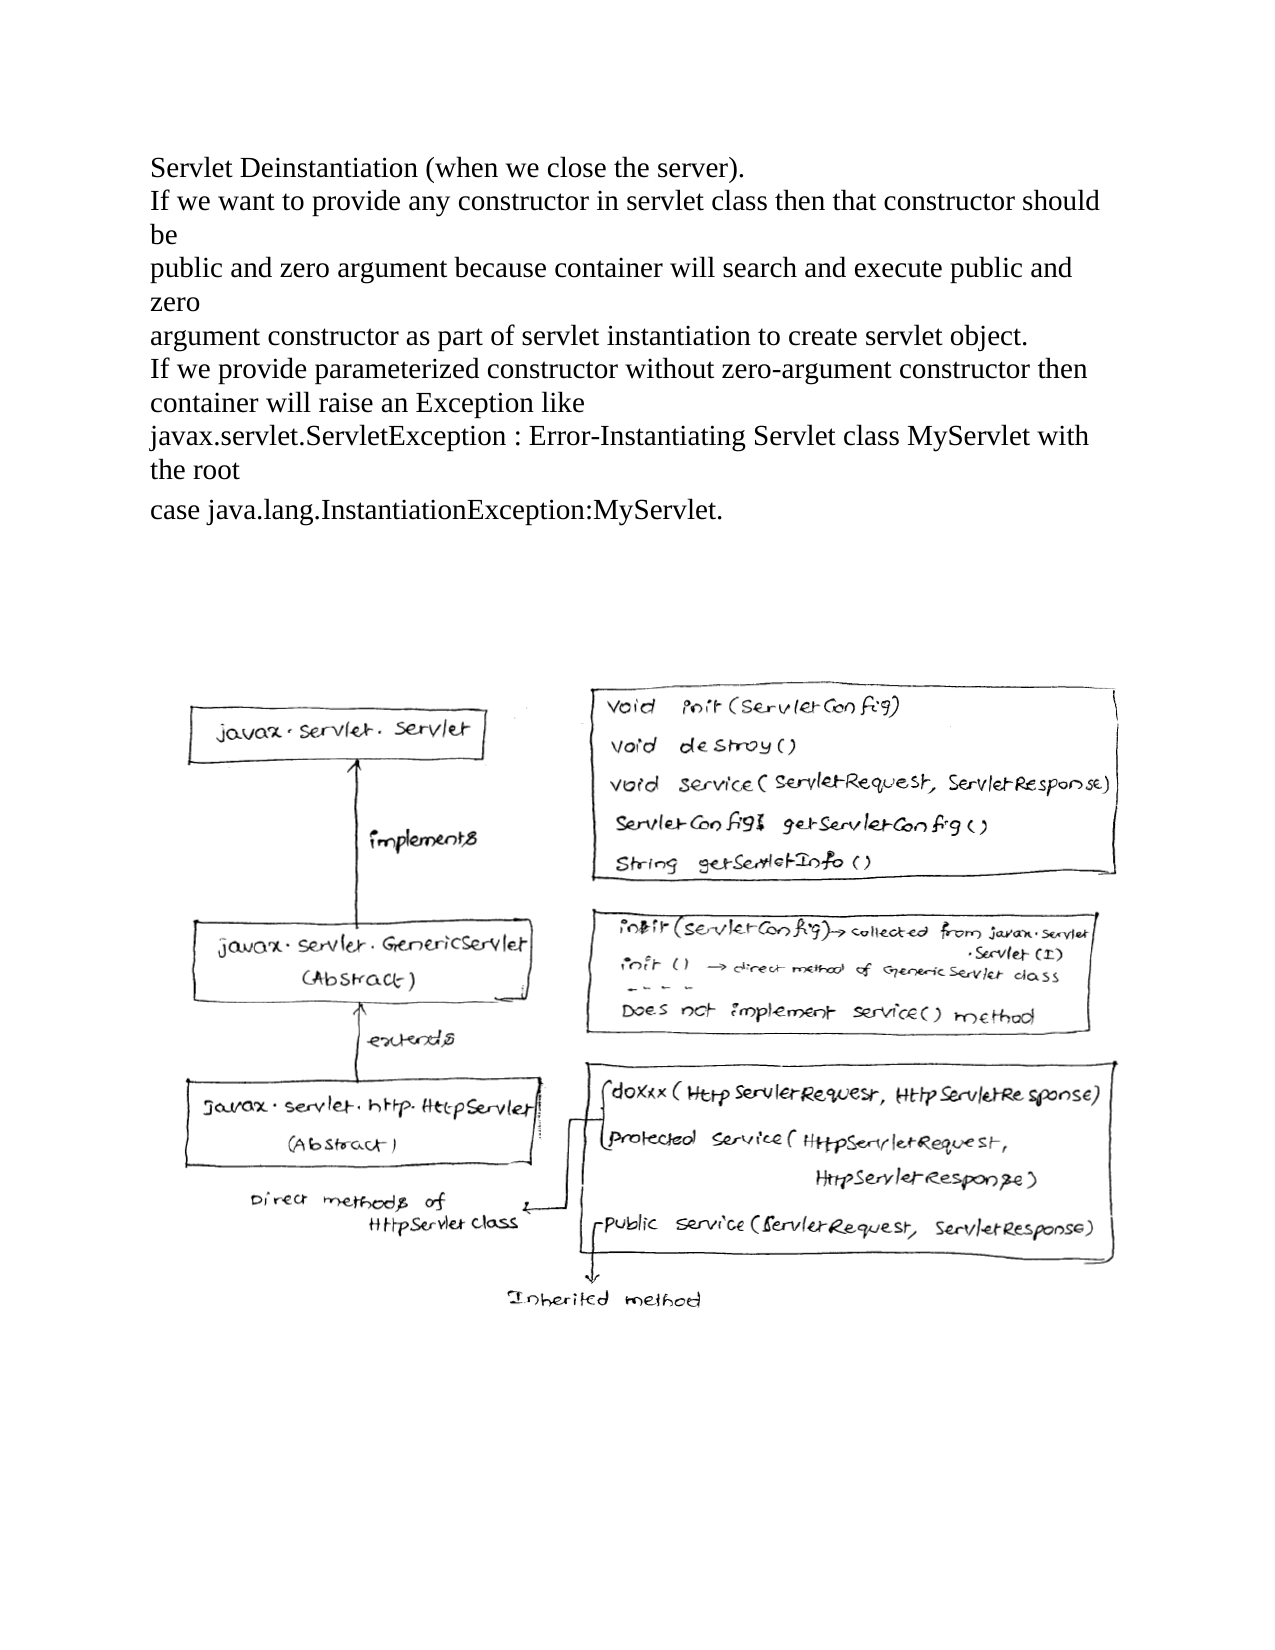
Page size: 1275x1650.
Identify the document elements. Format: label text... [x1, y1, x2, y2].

text If we provide parameterized constructor without zero-argument constructor then [150, 351, 1125, 385]
text Servlet Deinstantiation (when we close the server). [150, 150, 1125, 183]
text argument constructor as part of servlet instantiation to create servlet object. [150, 318, 1125, 351]
text public and zero argument because container will search and execute public and zero [150, 251, 1125, 318]
text If we want to provide any constructor in servlet class then that constructor should be [150, 183, 1125, 251]
text case java.lang.InstantiationException:MyServlet. [150, 492, 1113, 526]
text container will raise an Exception like [150, 385, 1125, 418]
picture [150, 654, 1125, 1316]
text javax.servlet.ServletException : Error-Instantiating Servlet class MyServlet with the root [150, 418, 1125, 485]
